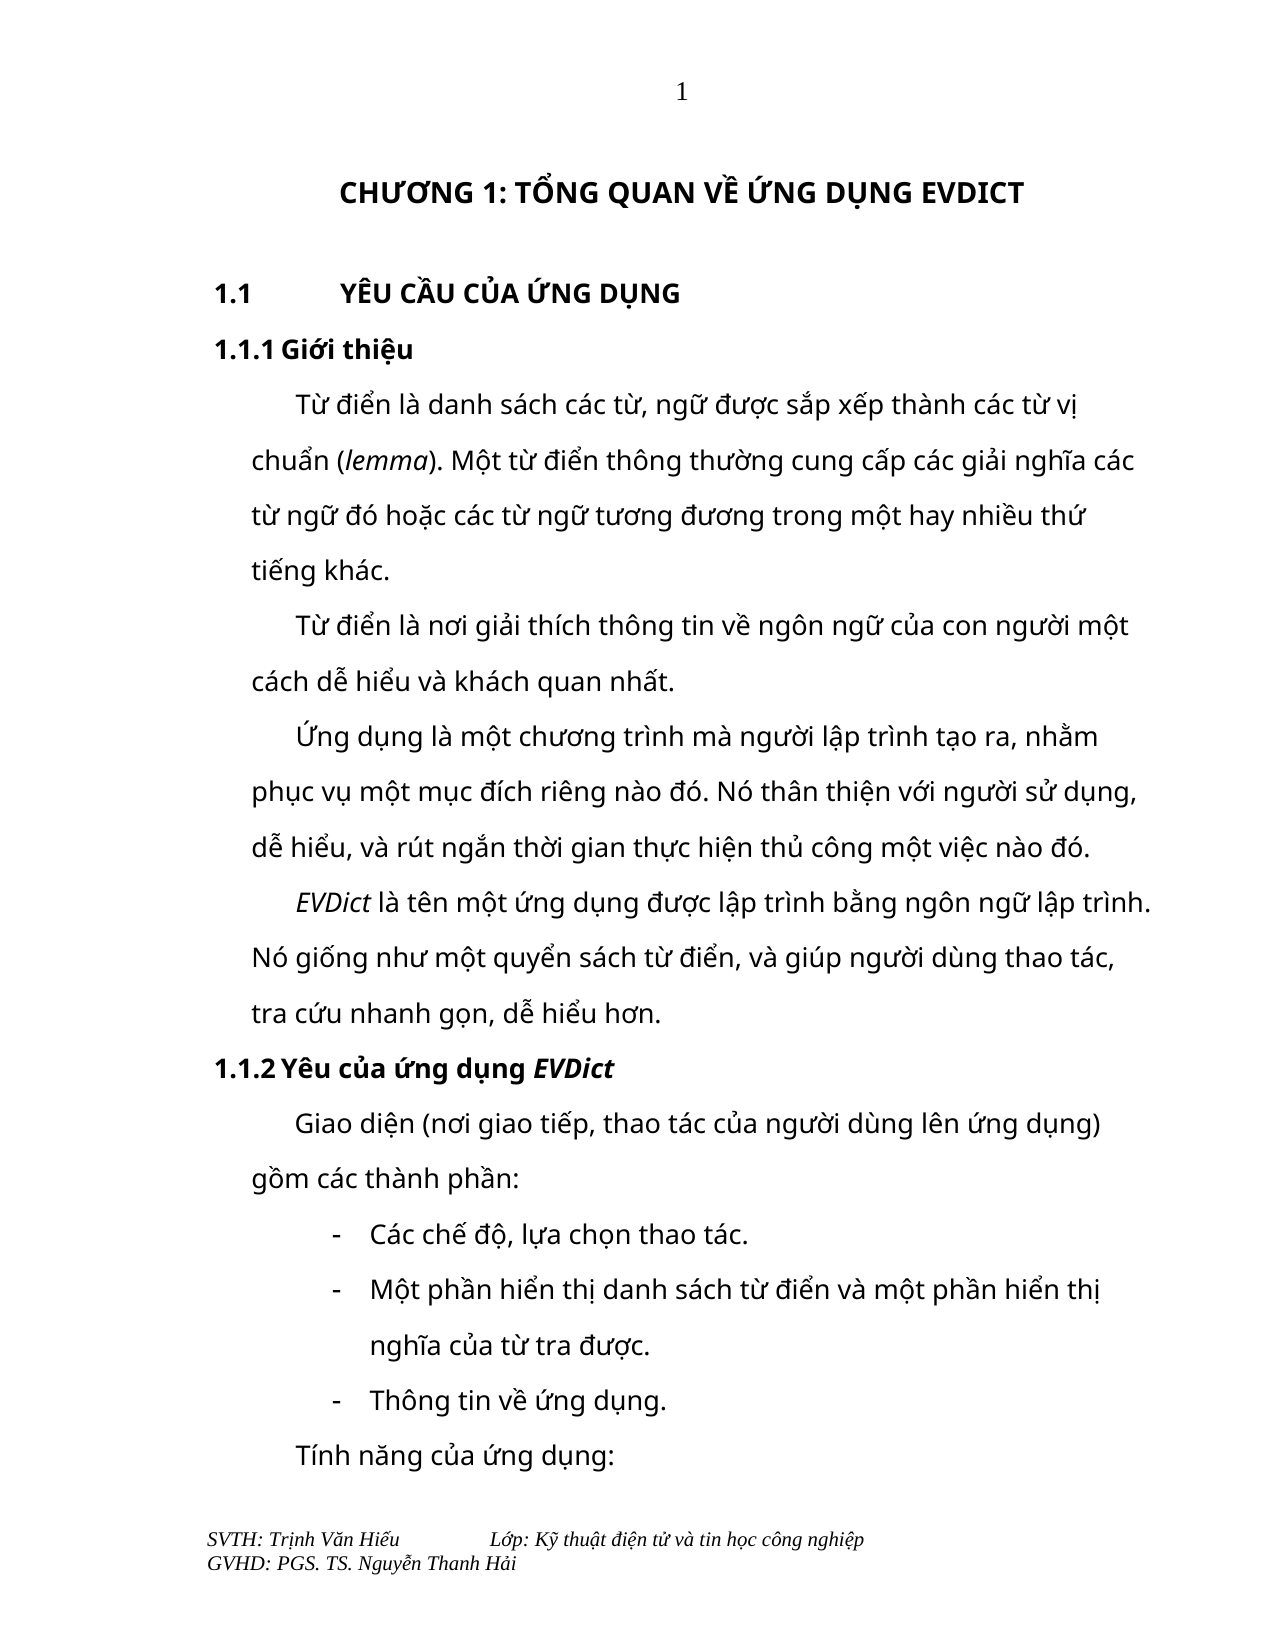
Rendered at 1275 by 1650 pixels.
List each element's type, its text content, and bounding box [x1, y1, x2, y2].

text EVDict là tên một ứng dụng được lập trình bằng ngôn ngữ lập trình. Nó giống như một quyển sách từ điển, và giúp người dùng thao tác, tra cứu nhanh gọn, dễ hiểu hơn. [251, 883, 1157, 1031]
text Ứng dụng là một chương trình mà người lập trình tạo ra, nhằm phục vụ một mục đích riêng nào đó. Nó thân thiện với người sử dụng, dễ hiểu, và rút ngắn thời gian thực hiện thủ công một việc nào đó. [251, 717, 1157, 865]
list Thông tin về ứng dụng. [332, 1381, 1157, 1418]
text Tính năng của ứng dụng: [251, 1437, 1157, 1473]
list YÊU CẦU CỦA ỨNG DỤNG [214, 275, 1157, 312]
list Một phần hiển thị danh sách từ điển và một phần hiển thị nghĩa của từ tra được. [332, 1271, 1157, 1363]
list Yêu của ứng dụng EVDict [214, 1049, 1157, 1086]
list Giới thiệu [214, 330, 1157, 367]
list Giao diện (nơi giao tiếp, thao tác của người dùng lên ứng dụng) gồm các thành phần: [251, 1105, 1157, 1197]
text Từ điển là nơi giải thích thông tin về ngôn ngữ của con người một cách dễ hiểu và khách quan nhất. [251, 607, 1157, 699]
text Từ điển là danh sách các từ, ngữ được sắp xếp thành các từ vị chuẩn (lemma). Một từ điển thông thường cung cấp các giải nghĩa các từ ngữ đó hoặc các từ ngữ tương đương trong một hay nhiều thứ tiếng khác. [251, 386, 1157, 588]
subtitle CHƯƠNG 1: TỔNG QUAN VỀ ỨNG DỤNG EVDICT [207, 173, 1157, 212]
list Các chế độ, lựa chọn thao tác. [332, 1215, 1157, 1252]
